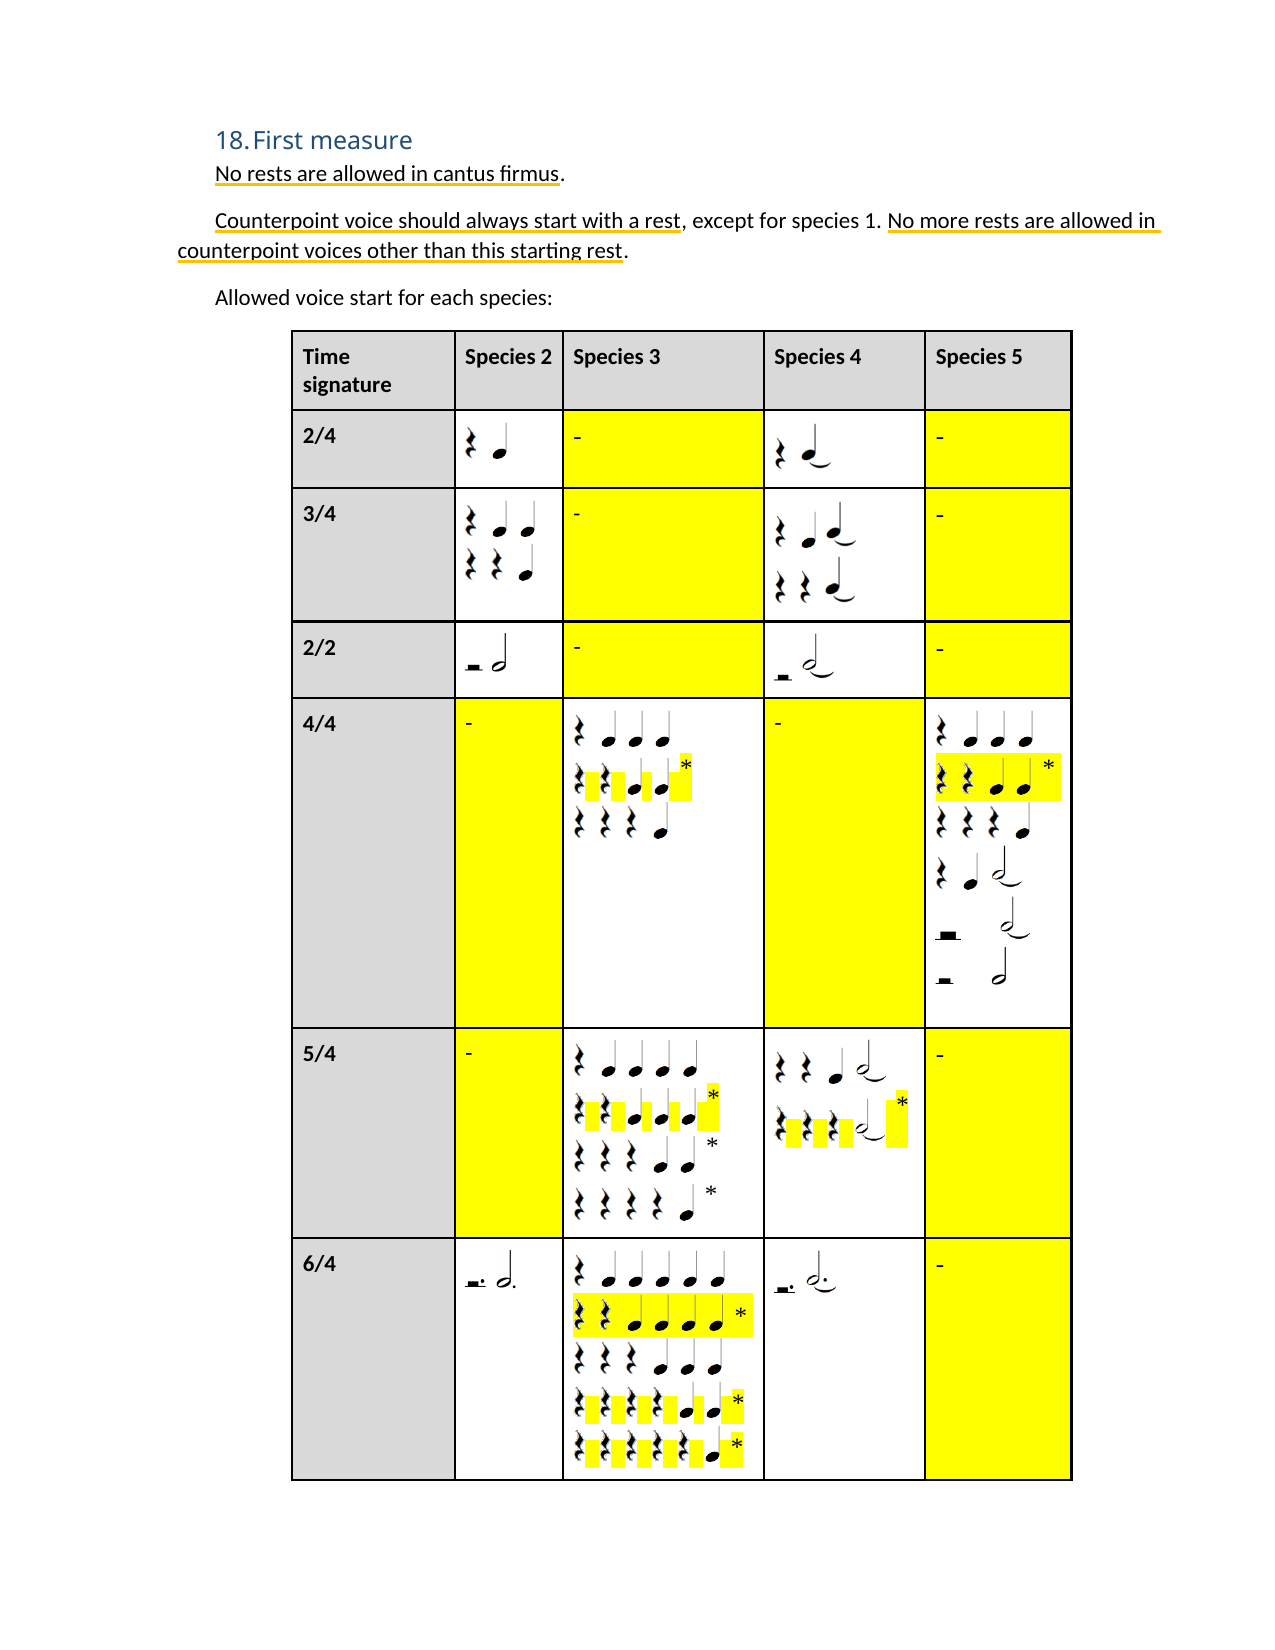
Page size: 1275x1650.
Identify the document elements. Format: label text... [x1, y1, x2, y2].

picture [653, 1039, 671, 1078]
picture [989, 844, 1023, 889]
picture [573, 1429, 585, 1463]
table_cell 2/4 [293, 411, 454, 487]
table_cell - [926, 489, 1070, 620]
picture [491, 421, 508, 460]
picture [801, 1108, 813, 1143]
picture [935, 804, 947, 840]
table_header Species 2 [456, 332, 562, 409]
picture [599, 1385, 611, 1419]
picture [961, 709, 979, 748]
table_cell - [926, 623, 1070, 697]
picture [573, 1186, 585, 1222]
table_cell * * * [564, 1029, 763, 1237]
picture [935, 928, 961, 942]
picture [653, 1249, 671, 1288]
picture [464, 503, 477, 538]
picture [652, 1087, 670, 1126]
picture [599, 1297, 611, 1332]
picture [573, 1341, 585, 1376]
picture [599, 1138, 611, 1174]
picture [625, 1341, 637, 1376]
picture [708, 1249, 726, 1288]
picture [677, 1380, 695, 1419]
picture [681, 1249, 698, 1288]
picture [573, 1385, 585, 1419]
picture [707, 1293, 724, 1332]
picture [854, 1039, 887, 1084]
picture [799, 569, 811, 605]
picture [705, 1337, 723, 1376]
picture [961, 804, 973, 840]
picture [651, 1186, 663, 1222]
picture [799, 421, 832, 471]
picture [626, 709, 644, 748]
picture [599, 804, 611, 840]
picture [823, 554, 856, 605]
picture [935, 713, 947, 748]
table_cell [765, 411, 924, 487]
table_header Time signature [293, 332, 454, 409]
table_cell [456, 489, 562, 620]
table_cell 3/4 [293, 489, 454, 620]
table_cell * * * [564, 1239, 763, 1479]
table_cell [765, 1239, 924, 1479]
picture [987, 757, 1005, 796]
picture [651, 1135, 669, 1174]
picture [573, 804, 585, 840]
picture [998, 895, 1031, 941]
picture [678, 1337, 696, 1376]
picture [464, 425, 477, 460]
table_cell - [456, 699, 562, 1027]
picture [573, 1297, 585, 1332]
picture [681, 1039, 698, 1078]
picture [517, 543, 534, 582]
picture [677, 1429, 689, 1463]
picture [573, 1253, 585, 1288]
table_cell - [765, 699, 924, 1027]
picture [625, 1087, 643, 1126]
picture [652, 757, 670, 796]
picture [464, 547, 477, 582]
table_cell - [926, 411, 1070, 487]
picture [491, 547, 503, 582]
picture [987, 804, 999, 840]
text Allowed voice start for each species: [177, 283, 1186, 311]
table_cell - [926, 1029, 1070, 1237]
picture [491, 499, 508, 538]
picture [679, 1087, 697, 1126]
table_header Species 3 [564, 332, 763, 409]
picture [799, 510, 817, 549]
picture [626, 1039, 644, 1078]
picture [573, 713, 585, 748]
picture [625, 1138, 637, 1174]
picture [599, 709, 617, 748]
picture [800, 632, 835, 680]
picture [651, 1429, 663, 1463]
table_cell - [926, 1239, 1070, 1479]
table_cell * [564, 699, 763, 1027]
picture [935, 856, 947, 891]
picture [824, 499, 857, 549]
picture [573, 1138, 585, 1174]
picture [573, 1091, 585, 1126]
picture [704, 1380, 722, 1419]
picture [599, 1091, 611, 1126]
picture [599, 1039, 617, 1078]
table_header Species 5 [926, 332, 1070, 409]
picture [573, 1043, 585, 1078]
picture [573, 761, 585, 796]
picture [599, 1186, 611, 1222]
picture [651, 1337, 669, 1376]
table_cell - [456, 1029, 562, 1237]
picture [599, 1429, 611, 1463]
table_cell - [564, 411, 763, 487]
picture [1014, 757, 1032, 796]
picture [678, 1135, 696, 1174]
picture [991, 946, 1007, 985]
table_cell * [926, 699, 1070, 1027]
picture [826, 1046, 843, 1085]
picture [935, 976, 954, 985]
picture [625, 804, 637, 840]
picture [651, 800, 669, 840]
picture [496, 1249, 512, 1288]
table_cell 2/2 [293, 623, 454, 697]
table_cell . [456, 1239, 562, 1479]
picture [653, 709, 671, 748]
picture [961, 761, 973, 796]
picture [599, 761, 611, 796]
table_cell 6/4 [293, 1239, 454, 1479]
picture [652, 1293, 670, 1332]
picture [599, 1249, 617, 1288]
picture [625, 1385, 637, 1419]
picture [853, 1097, 886, 1143]
picture [464, 1279, 486, 1288]
picture [464, 662, 483, 672]
subtitle First measure [215, 122, 1186, 156]
picture [625, 1293, 643, 1332]
picture [518, 499, 536, 538]
table_cell * [765, 1029, 924, 1237]
text No rests are allowed in cantus firmus. [177, 159, 1186, 187]
picture [677, 1182, 695, 1222]
table_cell [765, 623, 924, 697]
table_cell 4/4 [293, 699, 454, 1027]
picture [805, 1249, 837, 1294]
picture [625, 1186, 637, 1222]
picture [774, 436, 786, 471]
picture [935, 761, 947, 796]
picture [625, 1429, 637, 1463]
picture [703, 1424, 721, 1463]
picture [625, 757, 643, 796]
picture [774, 1104, 787, 1143]
picture [774, 514, 786, 549]
picture [774, 569, 786, 605]
picture [961, 852, 979, 891]
table_cell 5/4 [293, 1029, 454, 1237]
picture [626, 1249, 644, 1288]
picture [1013, 800, 1031, 840]
picture [679, 1293, 697, 1332]
picture [774, 672, 792, 682]
picture [774, 1284, 795, 1294]
picture [827, 1108, 839, 1143]
picture [1016, 709, 1033, 748]
picture [491, 632, 507, 672]
table_cell [765, 489, 924, 620]
table_cell [456, 623, 562, 697]
table_cell - [564, 623, 763, 697]
picture [800, 1050, 812, 1085]
text Counterpoint voice should always start with a rest, except for species 1. No more rests are allowed in counterpoint voices other than this starting rest. [177, 206, 1186, 264]
table_cell - [564, 489, 763, 620]
picture [988, 709, 1006, 748]
picture [651, 1385, 663, 1419]
table_cell [456, 411, 562, 487]
picture [774, 1050, 786, 1085]
table_header Species 4 [765, 332, 924, 409]
picture [599, 1341, 611, 1376]
